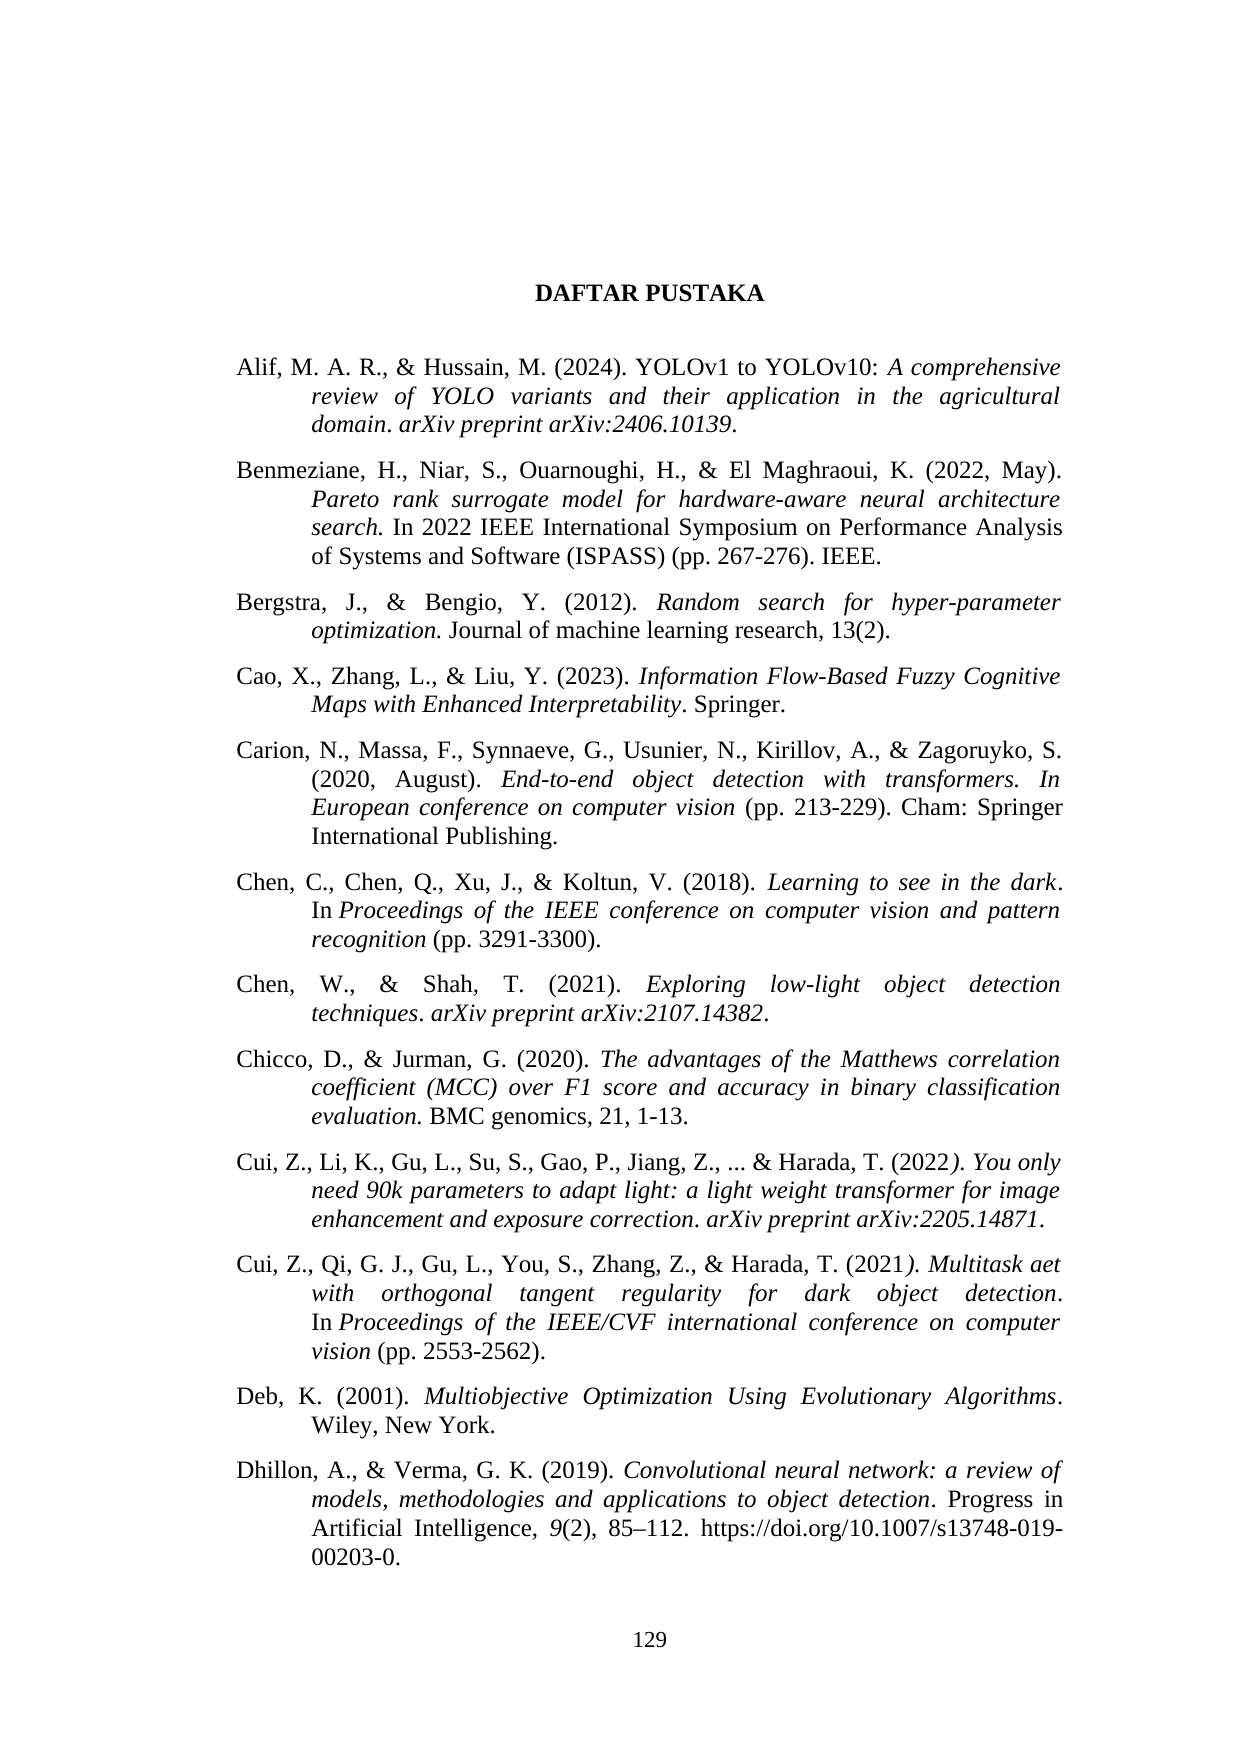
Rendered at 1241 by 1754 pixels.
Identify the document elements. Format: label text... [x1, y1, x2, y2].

text Cui, Z., Qi, G. J., Gu, L., You, S., Zhang, Z., & Harada, T. (2021). Multitask aet with orthogonal tangent regularity for dark object detection. In Proceedings of the IEEE/CVF international conference on computer vision (pp. 2553-2562). [236, 1249, 1063, 1364]
text Cui, Z., Li, K., Gu, L., Su, S., Gao, P., Jiang, Z., ... & Harada, T. (2022). You only need 90k parameters to adapt light: a light weight transformer for image enhancement and exposure correction. arXiv preprint arXiv:2205.14871. [236, 1147, 1063, 1233]
subtitle DAFTAR PUSTAKA [236, 278, 1063, 307]
text Chen, W., & Shah, T. (2021). Exploring low-light object detection techniques. arXiv preprint arXiv:2107.14382. [236, 969, 1063, 1027]
text Cao, X., Zhang, L., & Liu, Y. (2023). Information Flow-Based Fuzzy Cognitive Maps with Enhanced Interpretability. Springer. [236, 661, 1063, 718]
text Deb, K. (2001). Multiobjective Optimization Using Evolutionary Algorithms. Wiley, New York. [236, 1381, 1063, 1439]
text Chicco, D., & Jurman, G. (2020). The advantages of the Matthews correlation coefficient (MCC) over F1 score and accuracy in binary classification evaluation. BMC genomics, 21, 1-13. [236, 1044, 1063, 1130]
text Bergstra, J., & Bengio, Y. (2012). Random search for hyper-parameter optimization. Journal of machine learning research, 13(2). [236, 587, 1063, 644]
text Alif, M. A. R., & Hussain, M. (2024). YOLOv1 to YOLOv10: A comprehensive review of YOLO variants and their application in the agricultural domain. arXiv preprint arXiv:2406.10139. [236, 352, 1063, 438]
text Carion, N., Massa, F., Synnaeve, G., Usunier, N., Kirillov, A., & Zagoruyko, S. (2020, August). End-to-end object detection with transformers. In European conference on computer vision (pp. 213-229). Cham: Springer International Publishing. [236, 764, 1063, 850]
text Dhillon, A., & Verma, G. K. (2019). Convolutional neural network: a review of models, methodologies and applications to object detection. Progress in Artificial Intelligence, 9(2), 85–112. https://doi.org/10.1007/s13748-019-00203-0. [236, 1455, 1063, 1570]
text Chen, C., Chen, Q., Xu, J., & Koltun, V. (2018). Learning to see in the dark. In Proceedings of the IEEE conference on computer vision and pattern recognition (pp. 3291-3300). [236, 867, 1063, 953]
text Benmeziane, H., Niar, S., Ouarnoughi, H., & El Maghraoui, K. (2022, May). Pareto rank surrogate model for hardware-aware neural architecture search. In 2022 IEEE International Symposium on Performance Analysis of Systems and Software (ISPASS) (pp. 267-276). IEEE. [236, 455, 1063, 570]
